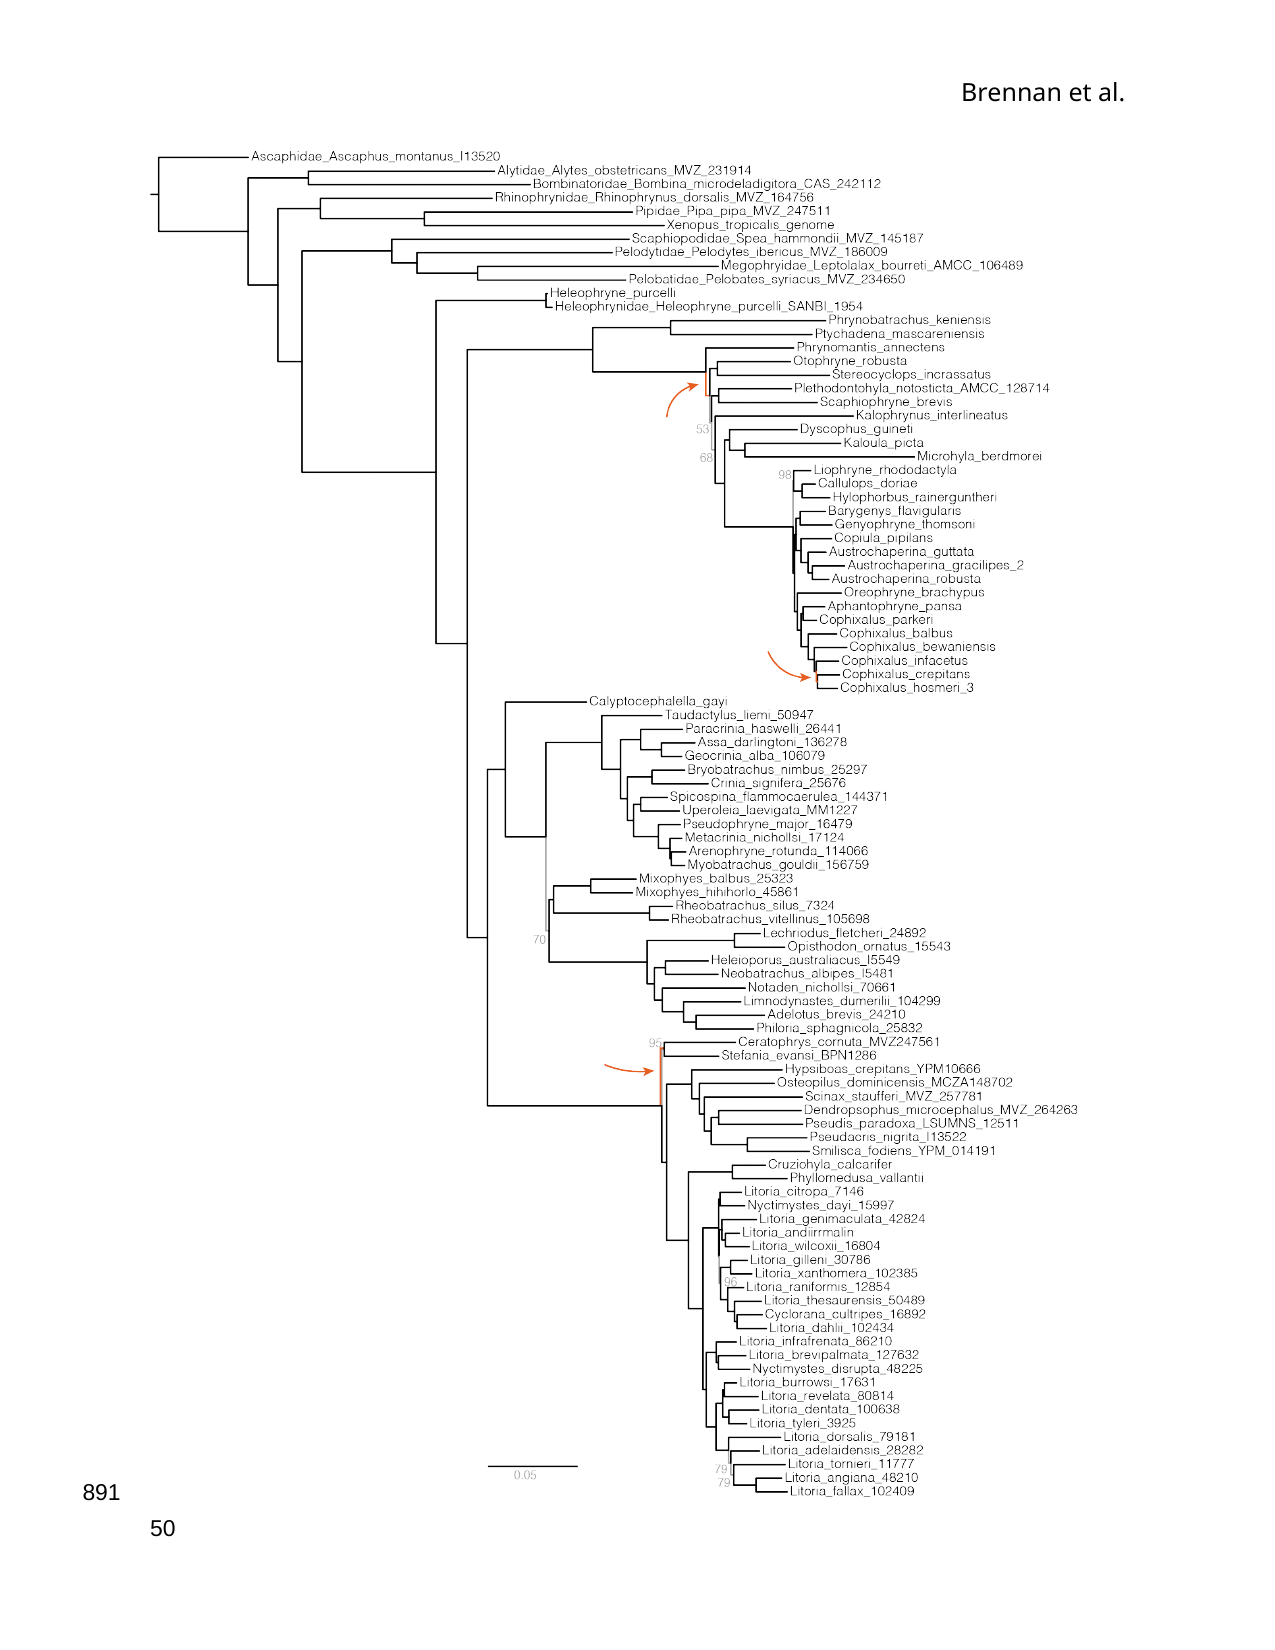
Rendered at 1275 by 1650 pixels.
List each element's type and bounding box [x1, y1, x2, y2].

picture [150, 150, 1078, 1500]
